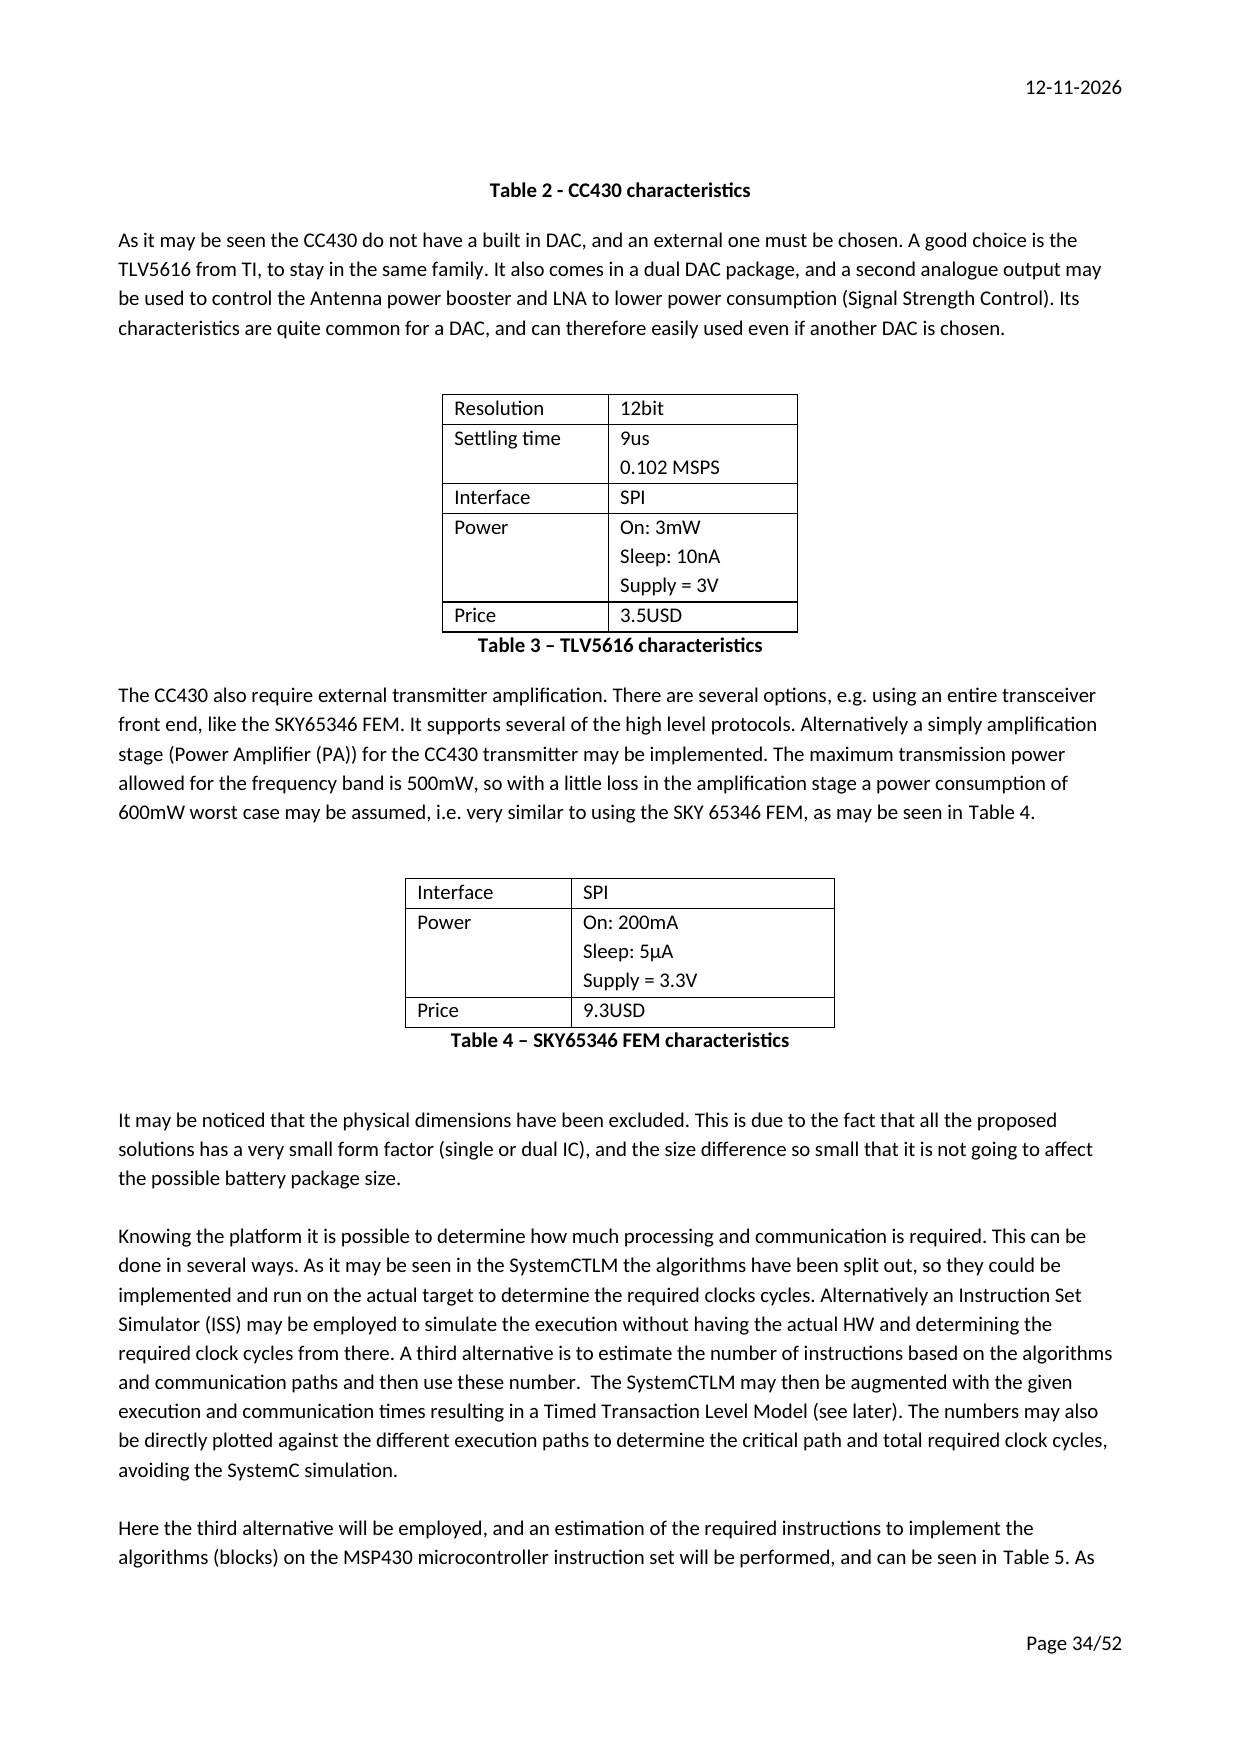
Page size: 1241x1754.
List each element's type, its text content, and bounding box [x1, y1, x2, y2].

table_cell SPI [609, 484, 797, 513]
table_cell 3.5USD [609, 603, 797, 631]
table_cell Settling time [443, 425, 608, 483]
table_cell 9us 0.102 MSPS [609, 425, 797, 483]
table_cell Power [406, 909, 571, 997]
table_header Resolution [443, 395, 608, 424]
table_cell Price [406, 998, 571, 1027]
text Table 2 - CC430 characteristics [118, 177, 1122, 203]
table_cell Price [443, 603, 608, 631]
table_cell On: 200mA Sleep: 5µA Supply = 3.3V [572, 909, 834, 997]
table_header Interface [406, 879, 571, 908]
text The CC430 also require external transmitter amplification. There are several options, e.g. using an entire transceiver front end, like the SKY65346 FEM. It supports several of the high level protocols. Alternatively a simply amplification stage (Power Amplifier (PA)) for the CC430 transmitter may be implemented. The maximum transmission power allowed for the frequency band is 500mW, so with a little loss in the amplification stage a power consumption of 600mW worst case may be assumed, i.e. very similar to using the SKY 65346 FEM, as may be seen in Table 4. [118, 682, 1122, 824]
table_cell 9.3USD [572, 998, 834, 1027]
table_header 12bit [609, 395, 797, 424]
table_cell Interface [443, 484, 608, 513]
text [118, 1515, 1122, 1570]
text It may be noticed that the physical dimensions have been excluded. This is due to the fact that all the proposed solutions has a very small form factor (single or dual IC), and the size difference so small that it is not going to affect the possible battery package size. [118, 1107, 1122, 1191]
text Table 3 – TLV5616 characteristics [118, 632, 1122, 658]
text Table 4 – SKY65346 FEM characteristics [118, 1028, 1122, 1053]
table_cell Power [443, 514, 608, 601]
table_cell On: 3mW Sleep: 10nA Supply = 3V [609, 514, 797, 601]
table_header SPI [572, 879, 834, 908]
text Knowing the platform it is possible to determine how much processing and communication is required. This can be done in several ways. As it may be seen in the SystemCTLM the algorithms have been split out, so they could be implemented and run on the actual target to determine the required clocks cycles. Alternatively an Instruction Set Simulator (ISS) may be employed to simulate the execution without having the actual HW and determining the required clock cycles from there. A third alternative is to estimate the number of instructions based on the algorithms and communication paths and then use these number. The SystemCTLM may then be augmented with the given execution and communication times resulting in a Timed Transaction Level Model (see later). The numbers may also be directly plotted against the different execution paths to determine the critical path and total required clock cycles, avoiding the SystemC simulation. [118, 1223, 1122, 1482]
text As it may be seen the CC430 do not have a built in DAC, and an external one must be chosen. A good choice is the TLV5616 from TI, to stay in the same family. It also comes in a dual DAC package, and a second analogue output may be used to control the Antenna power booster and LNA to lower power consumption (Signal Strength Control). Its characteristics are quite common for a DAC, and can therefore easily used even if another DAC is chosen. [118, 227, 1122, 340]
